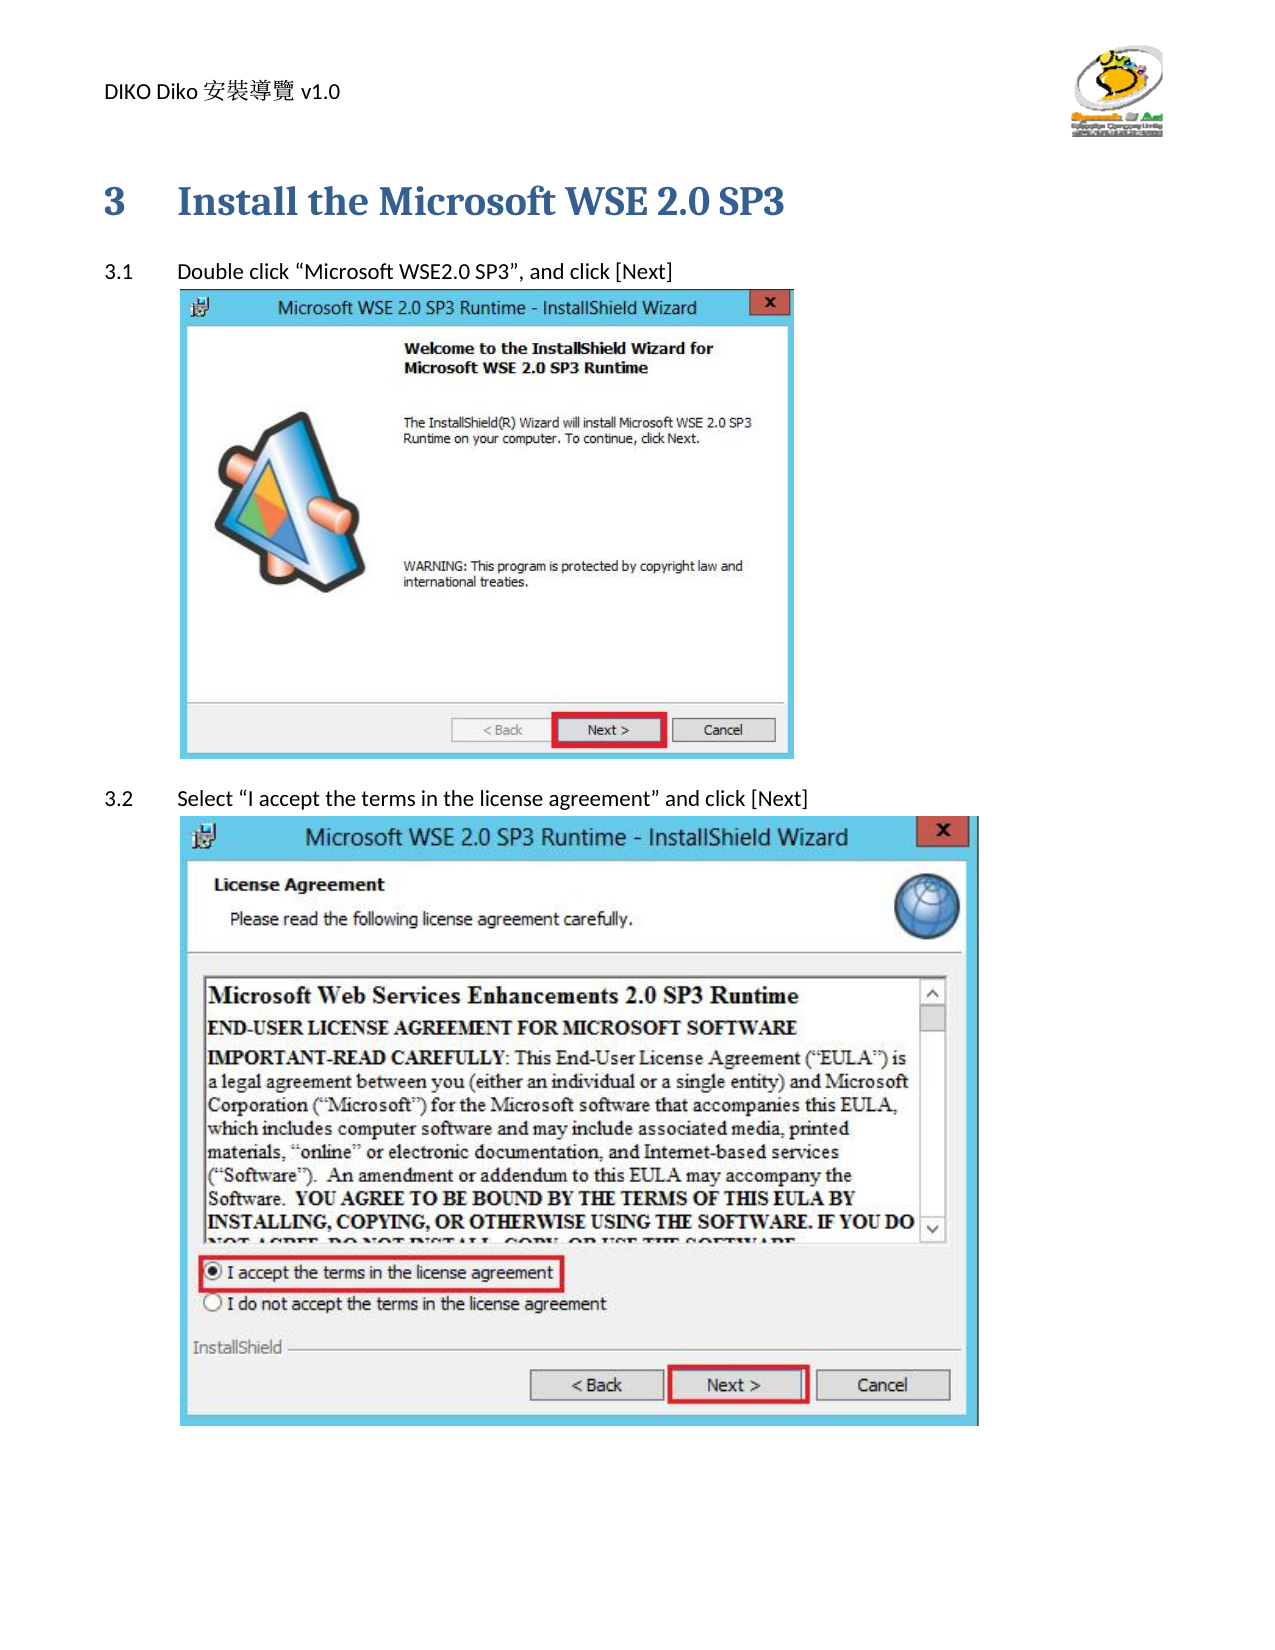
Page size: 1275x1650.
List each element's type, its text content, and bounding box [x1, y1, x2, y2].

picture [1068, 42, 1163, 137]
picture [180, 816, 979, 1426]
text 3 Install the Microsoft WSE 2.0 SP3 [104, 177, 1125, 225]
text 3.1 Double click “Microsoft WSE2.0 SP3”, and click [Next] [104, 257, 1125, 285]
picture [180, 289, 794, 759]
text 3.2 Select “I accept the terms in the license agreement” and click [Next] [104, 784, 1125, 812]
text DIKO Diko 安裝導覽 v1.0 [104, 73, 1125, 106]
